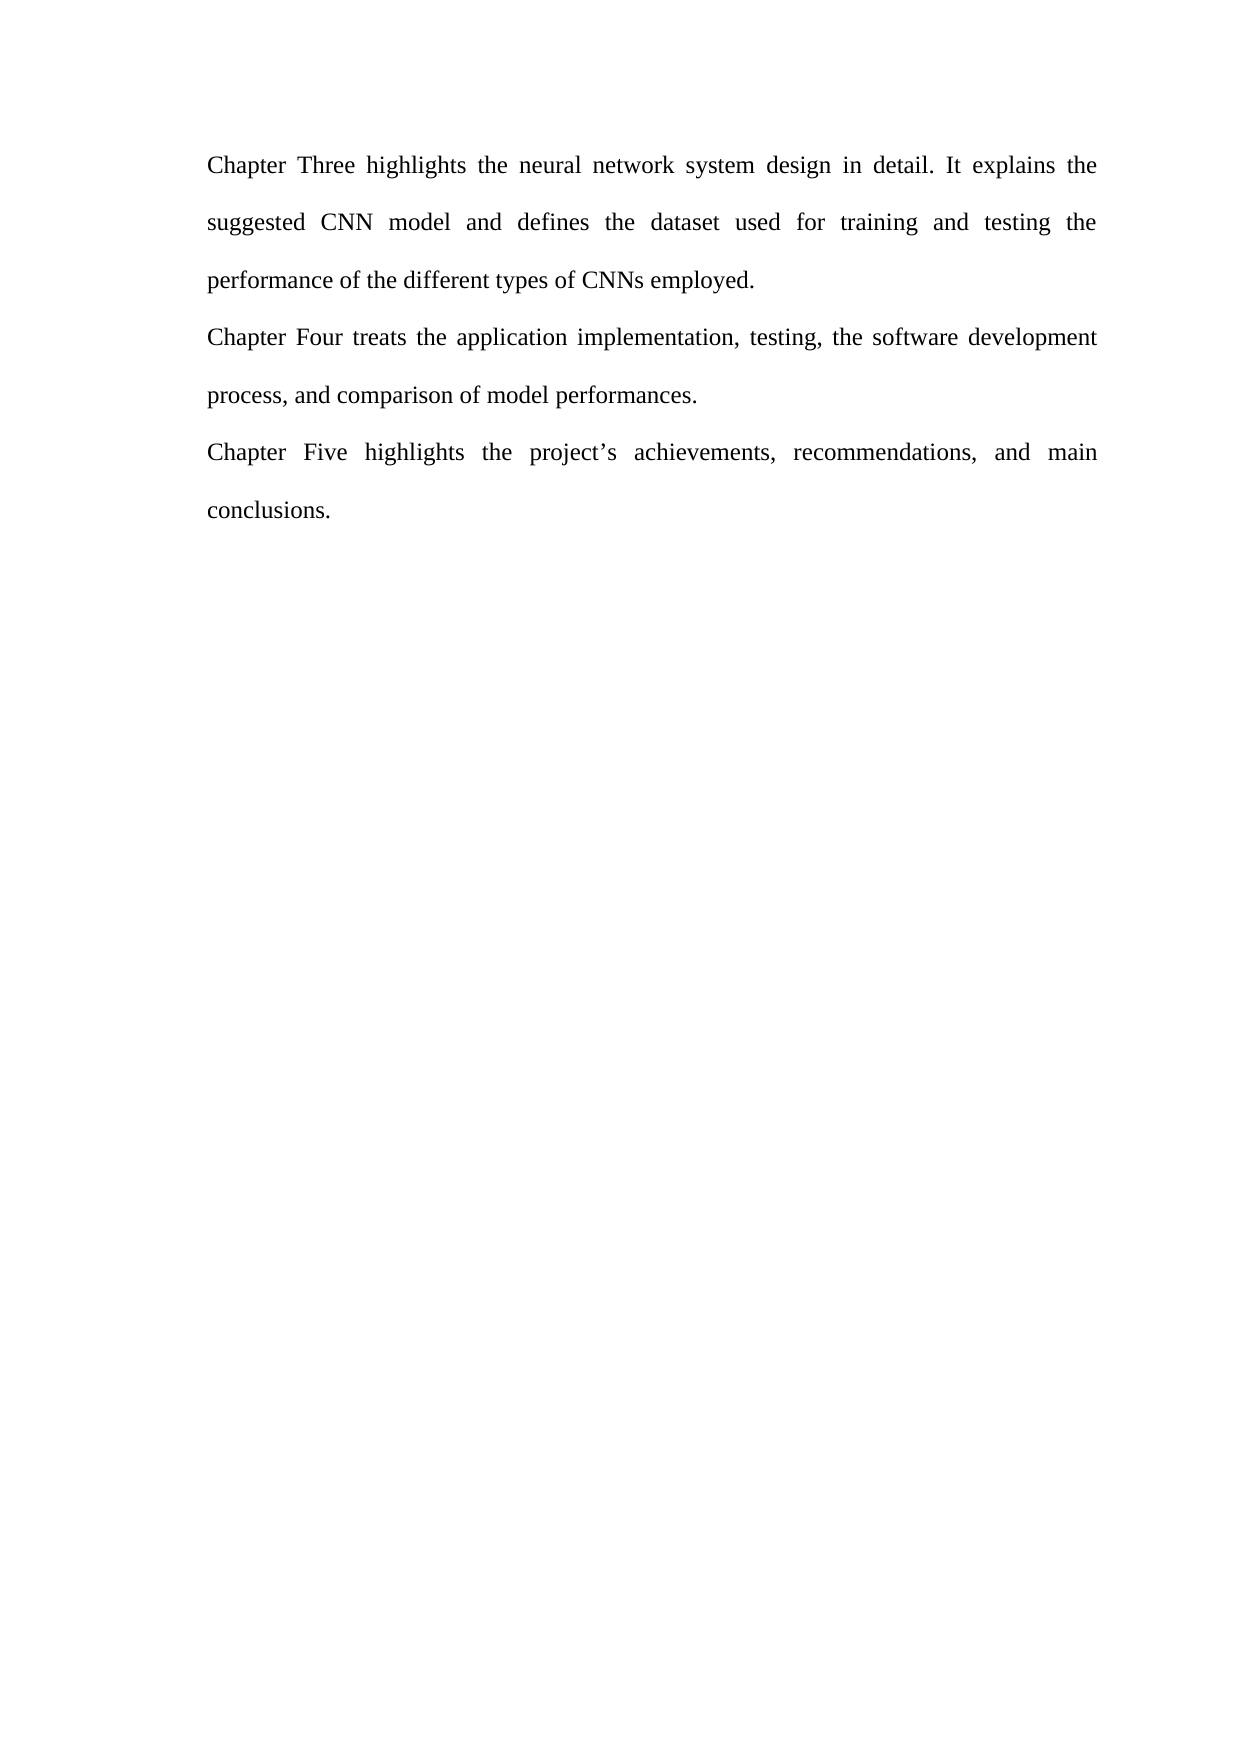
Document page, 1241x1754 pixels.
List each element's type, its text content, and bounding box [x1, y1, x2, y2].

text Chapter Four treats the application implementation, testing, the software development process, and comparison of model performances. [207, 322, 1098, 409]
text Chapter Three highlights the neural network system design in detail. It explains the suggested CNN model and defines the dataset used for training and testing the performance of the different types of CNNs employed. [207, 150, 1098, 294]
text Chapter Five highlights the project’s achievements, recommendations, and main conclusions. [207, 437, 1098, 524]
